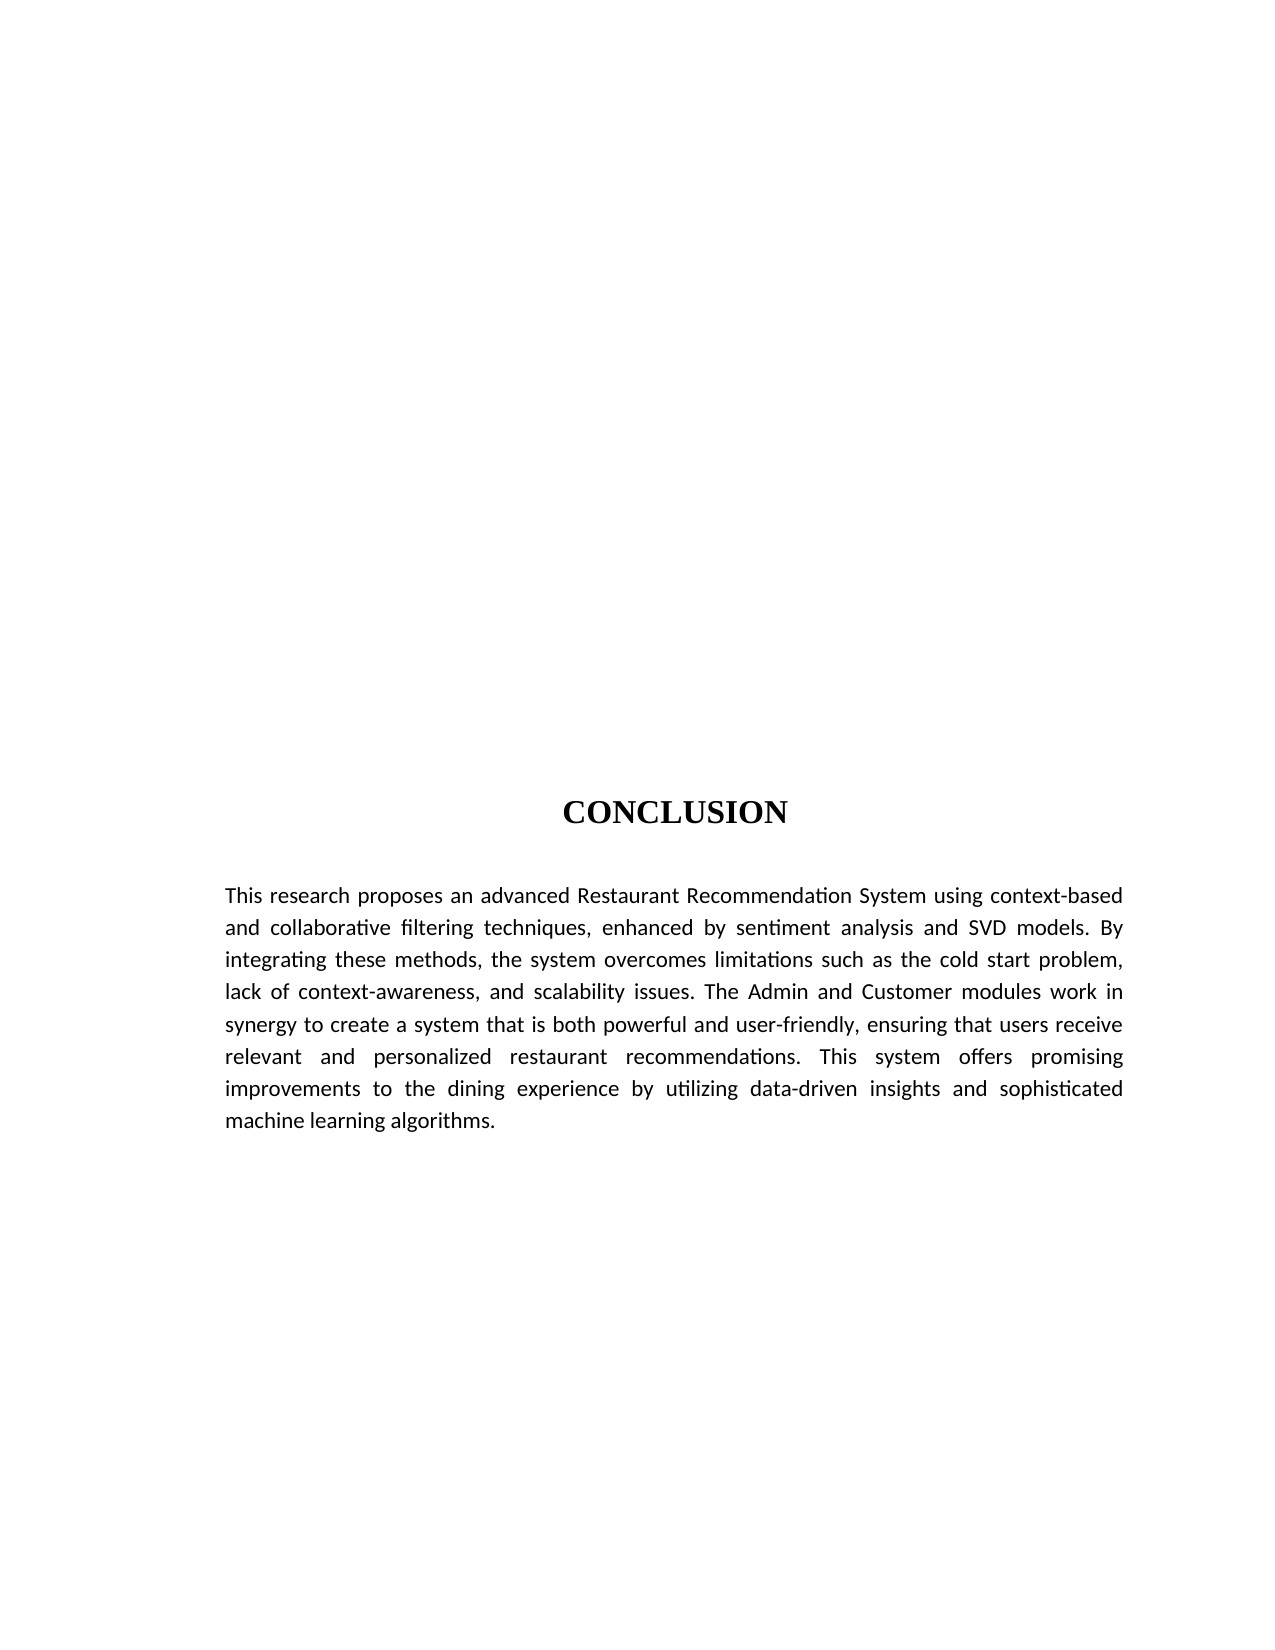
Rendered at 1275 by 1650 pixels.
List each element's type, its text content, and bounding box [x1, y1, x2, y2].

list CONCLUSION [225, 793, 1125, 831]
list This research proposes an advanced Restaurant Recommendation System using context-based and collaborative filtering techniques, enhanced by sentiment analysis and SVD models. By integrating these methods, the system overcomes limitations such as the cold start problem, lack of context-awareness, and scalability issues. The Admin and Customer modules work in synergy to create a system that is both powerful and user-friendly, ensuring that users receive relevant and personalized restaurant recommendations. This system offers promising improvements to the dining experience by utilizing data-driven insights and sophisticated machine learning algorithms. [225, 881, 1125, 1134]
